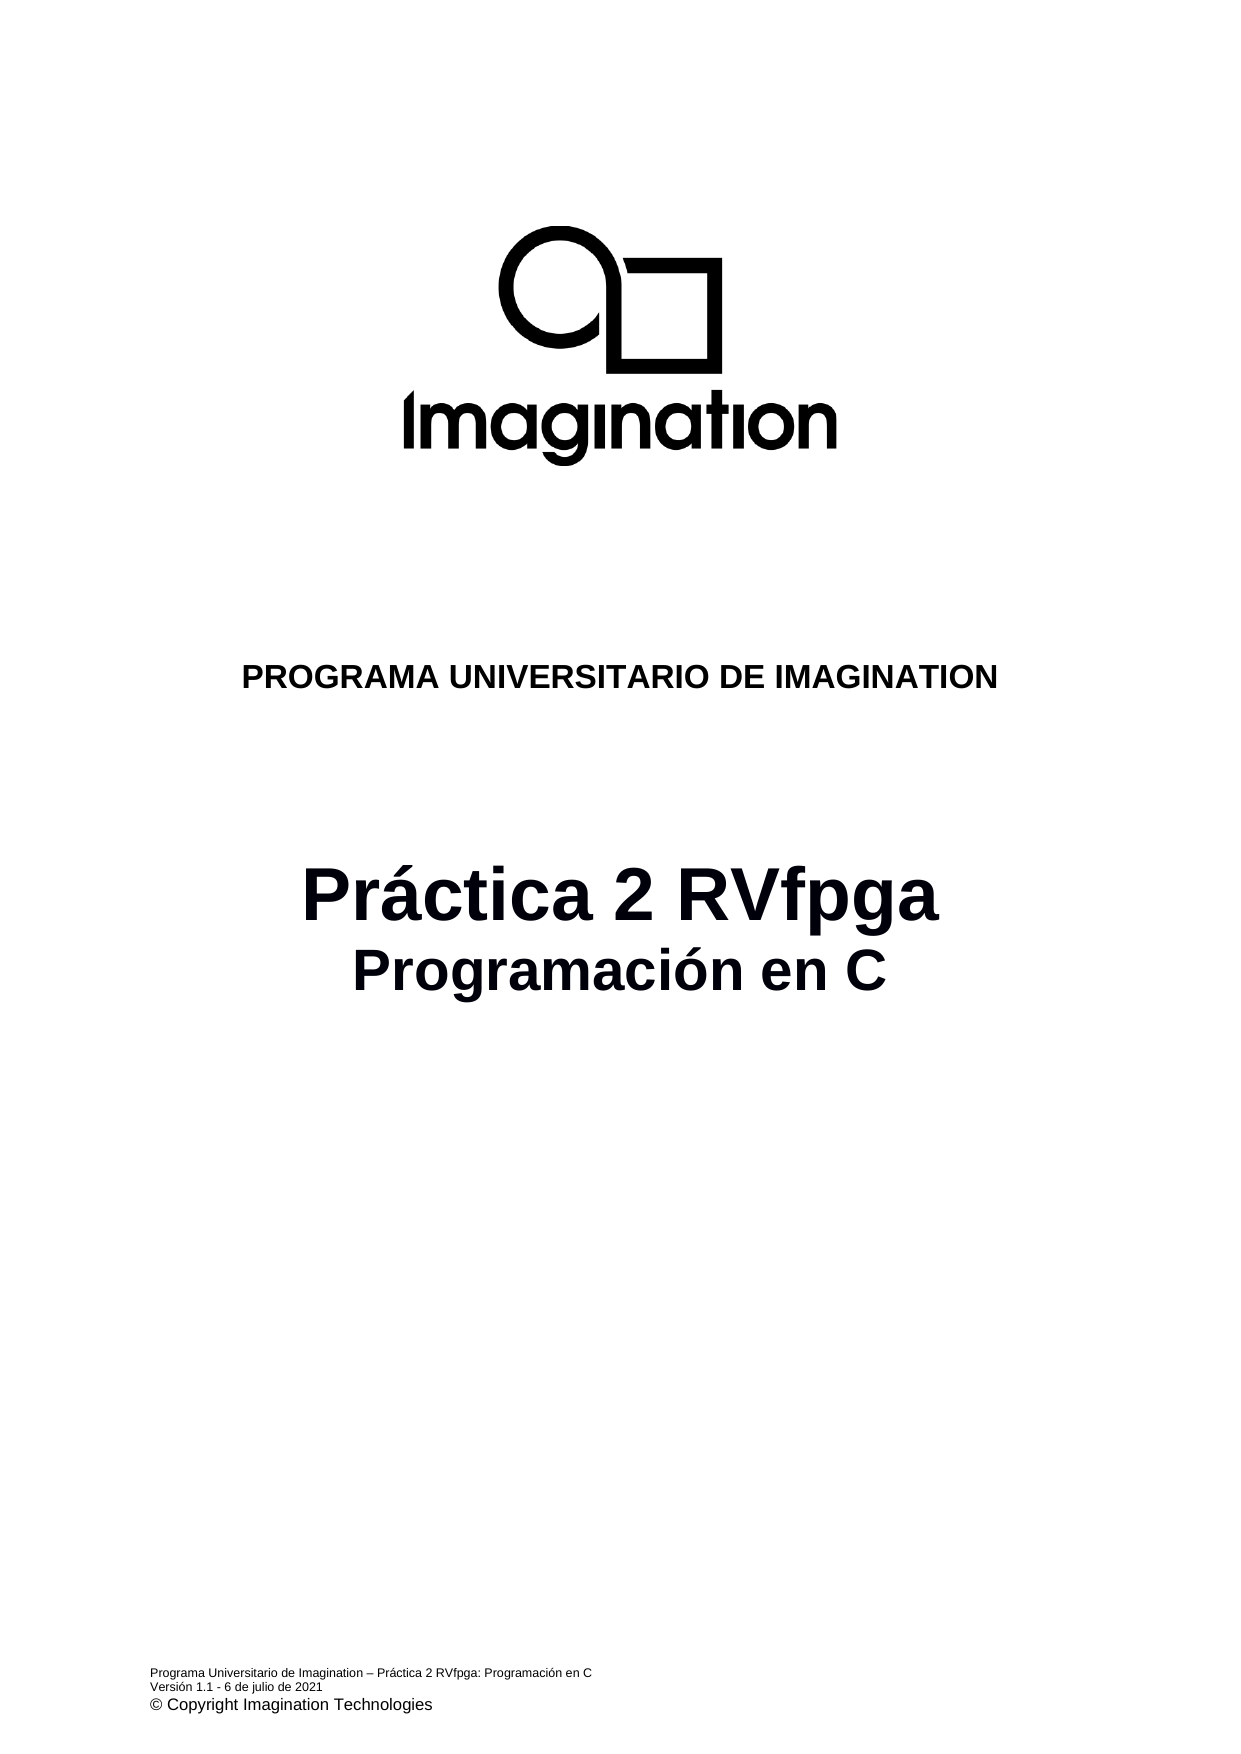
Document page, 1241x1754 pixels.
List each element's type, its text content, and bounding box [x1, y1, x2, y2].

picture [403, 226, 837, 466]
text PROGRAMA UNIVERSITARIO DE IMAGINATION [150, 658, 1090, 696]
text Práctica 2 RVfpga [150, 850, 1090, 936]
text Programación en C [150, 936, 1090, 1003]
